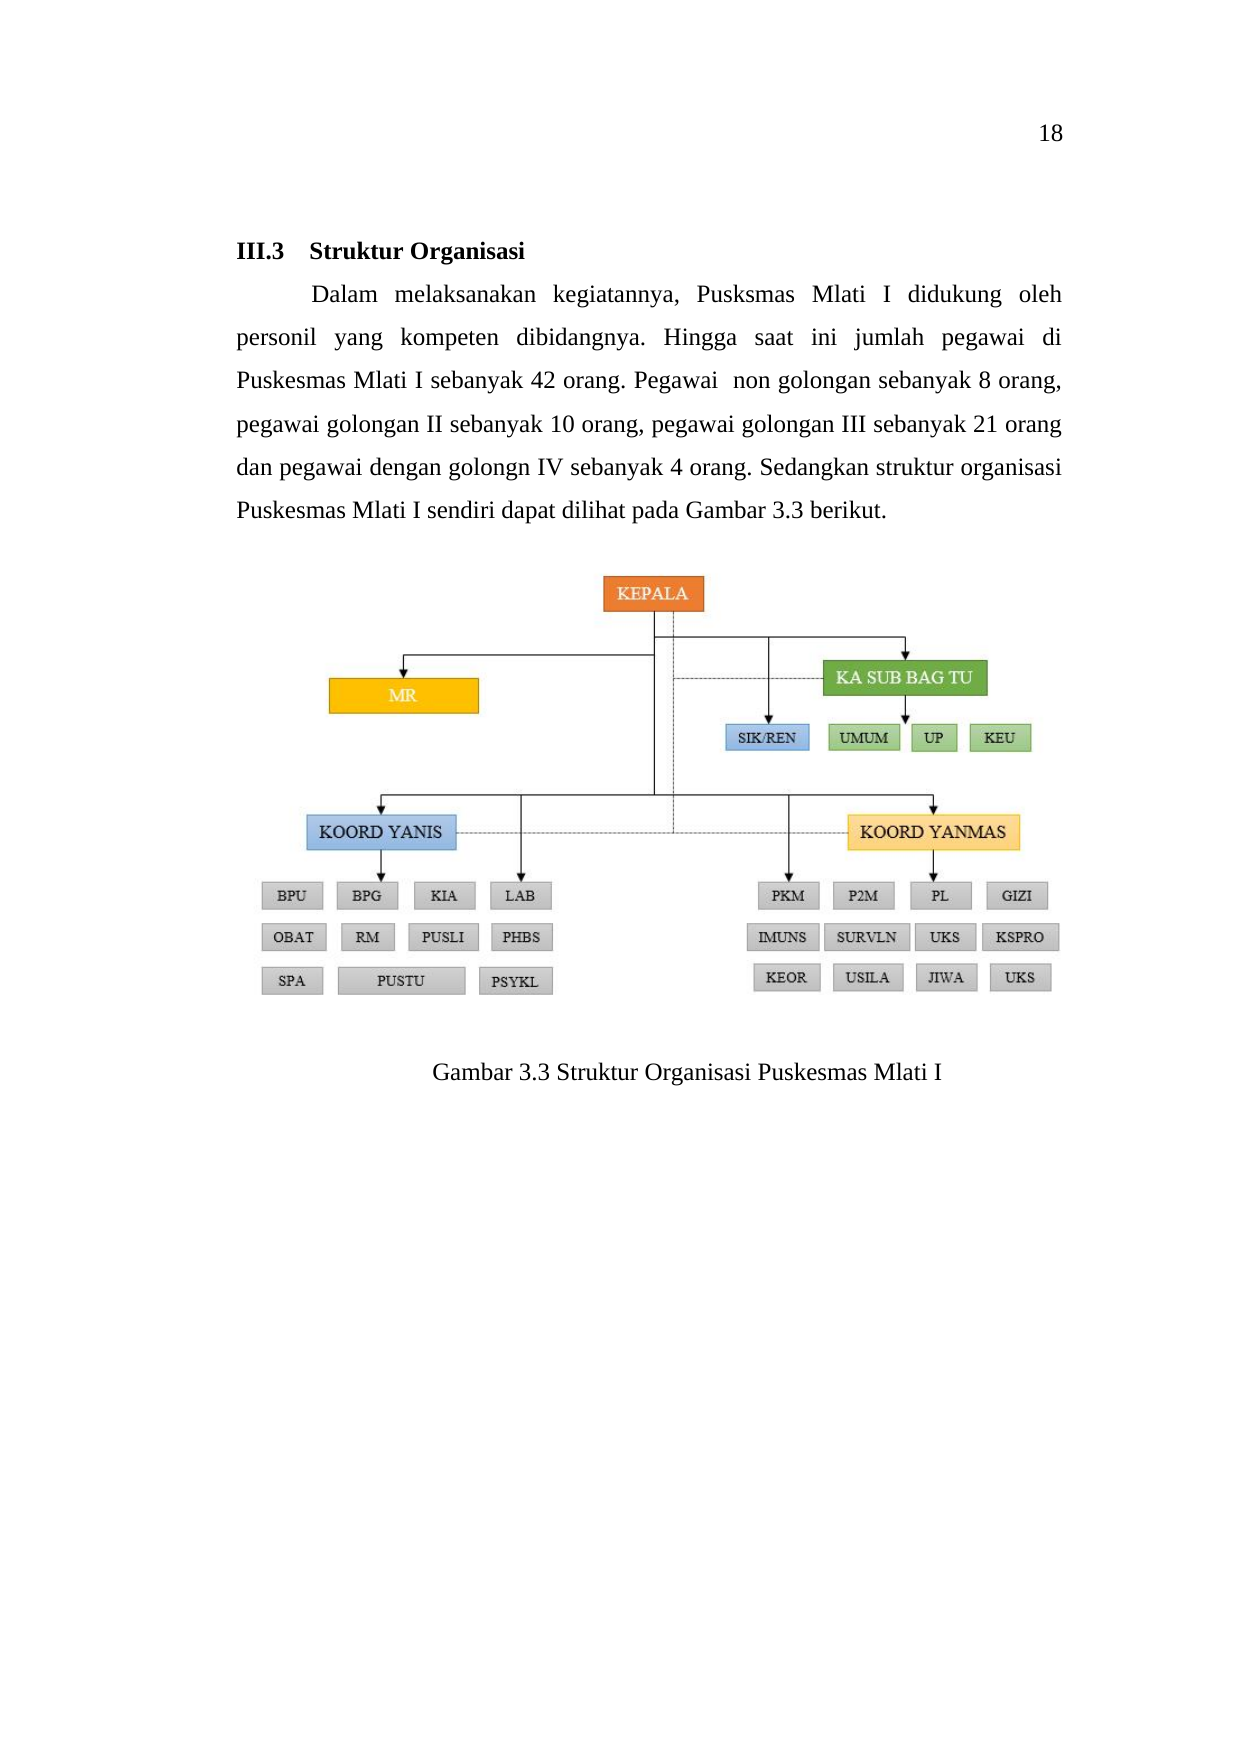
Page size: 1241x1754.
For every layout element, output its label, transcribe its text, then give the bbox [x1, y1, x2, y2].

text Gambar 3.3 Struktur Organisasi Puskesmas Mlati I [236, 1057, 1063, 1086]
text Dalam melaksanakan kegiatannya, Pusksmas Mlati I didukung oleh personil yang kompeten dibidangnya. Hingga saat ini jumlah pegawai di Puskesmas Mlati I sebanyak 42 orang. Pegawai non golongan sebanyak 8 orang, pegawai golongan II sebanyak 10 orang, pegawai golongan III sebanyak 21 orang dan pegawai dengan golongn IV sebanyak 4 orang. Sedangkan struktur organisasi Puskesmas Mlati I sendiri dapat dilihat pada Gambar 3.3 berikut. [236, 279, 1063, 524]
subtitle Struktur Organisasi [236, 236, 1063, 265]
picture [236, 538, 1083, 1043]
